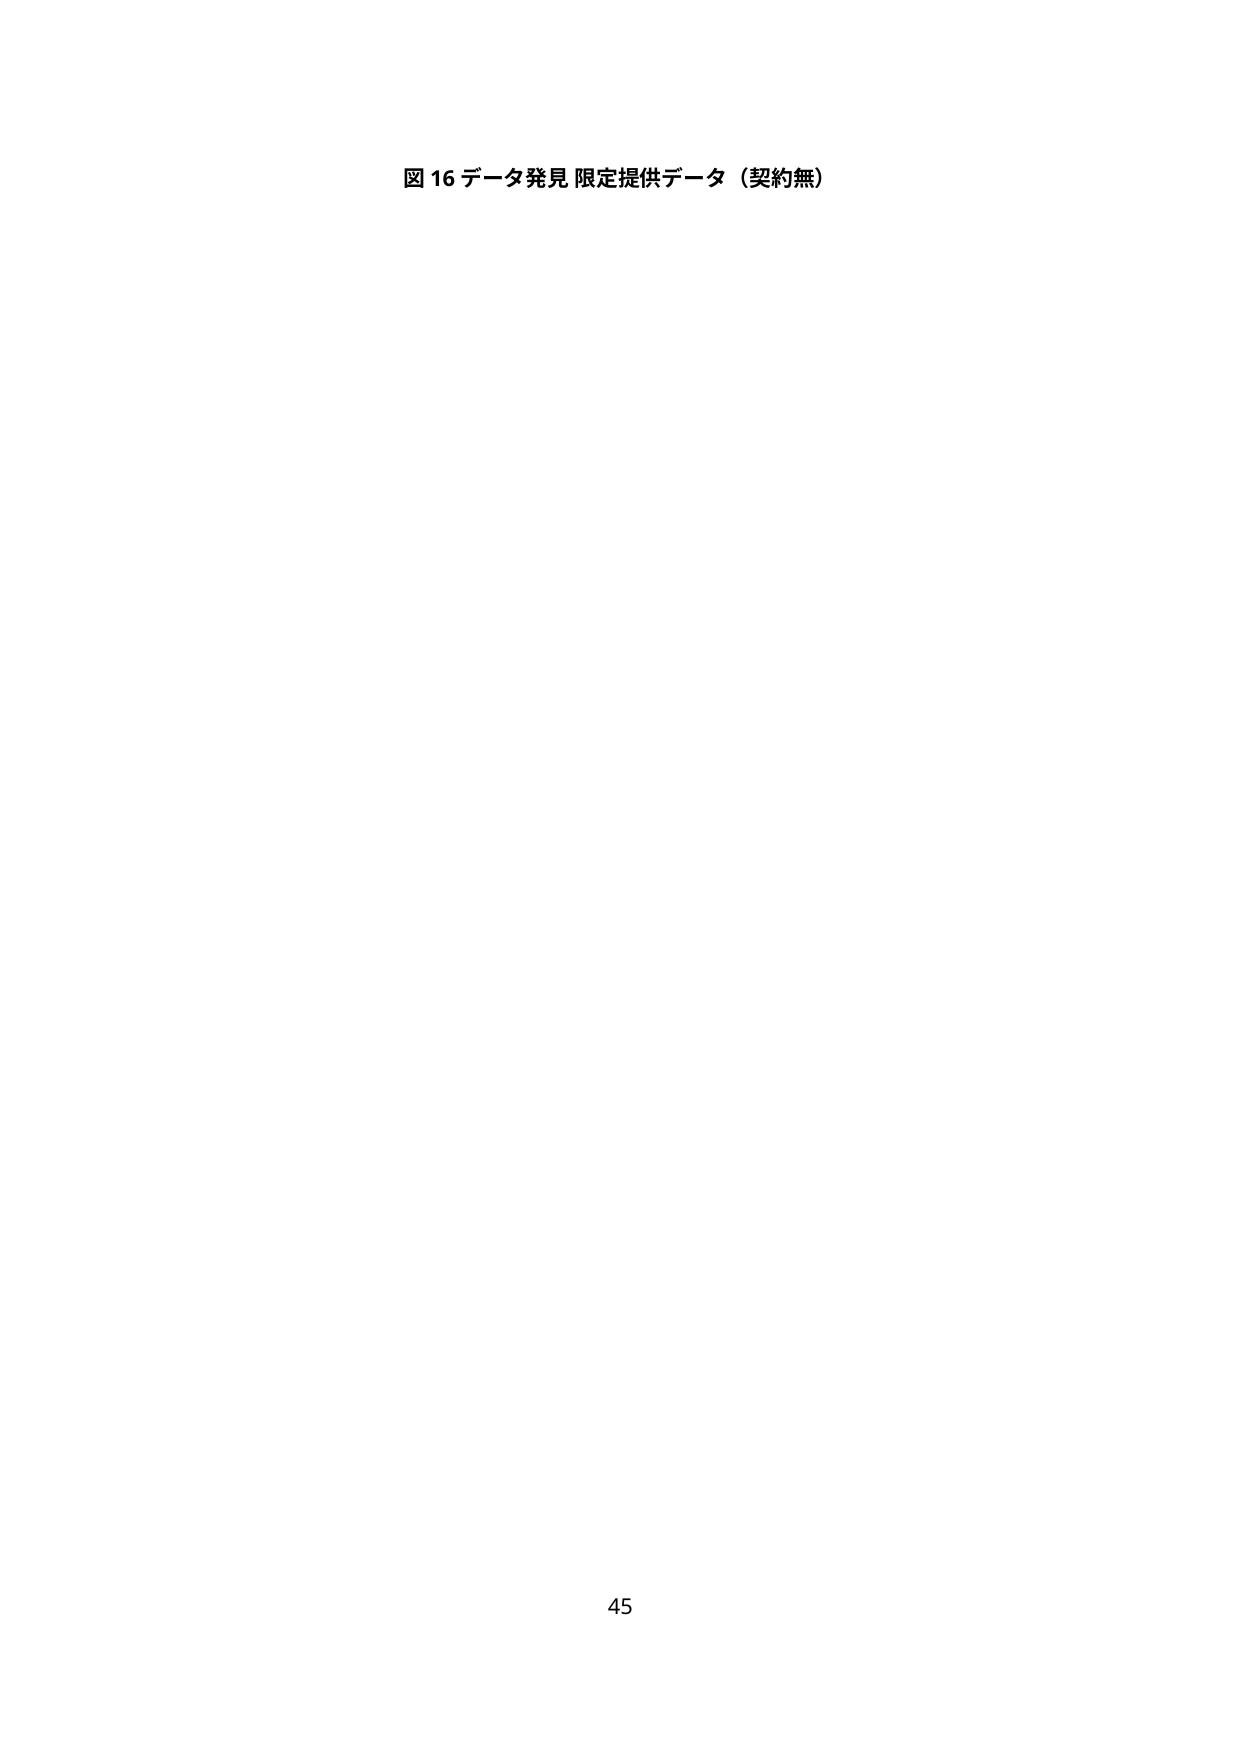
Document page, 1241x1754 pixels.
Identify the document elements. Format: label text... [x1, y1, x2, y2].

text 図16 データ発見 限定提供データ（契約無） [112, 158, 1128, 196]
